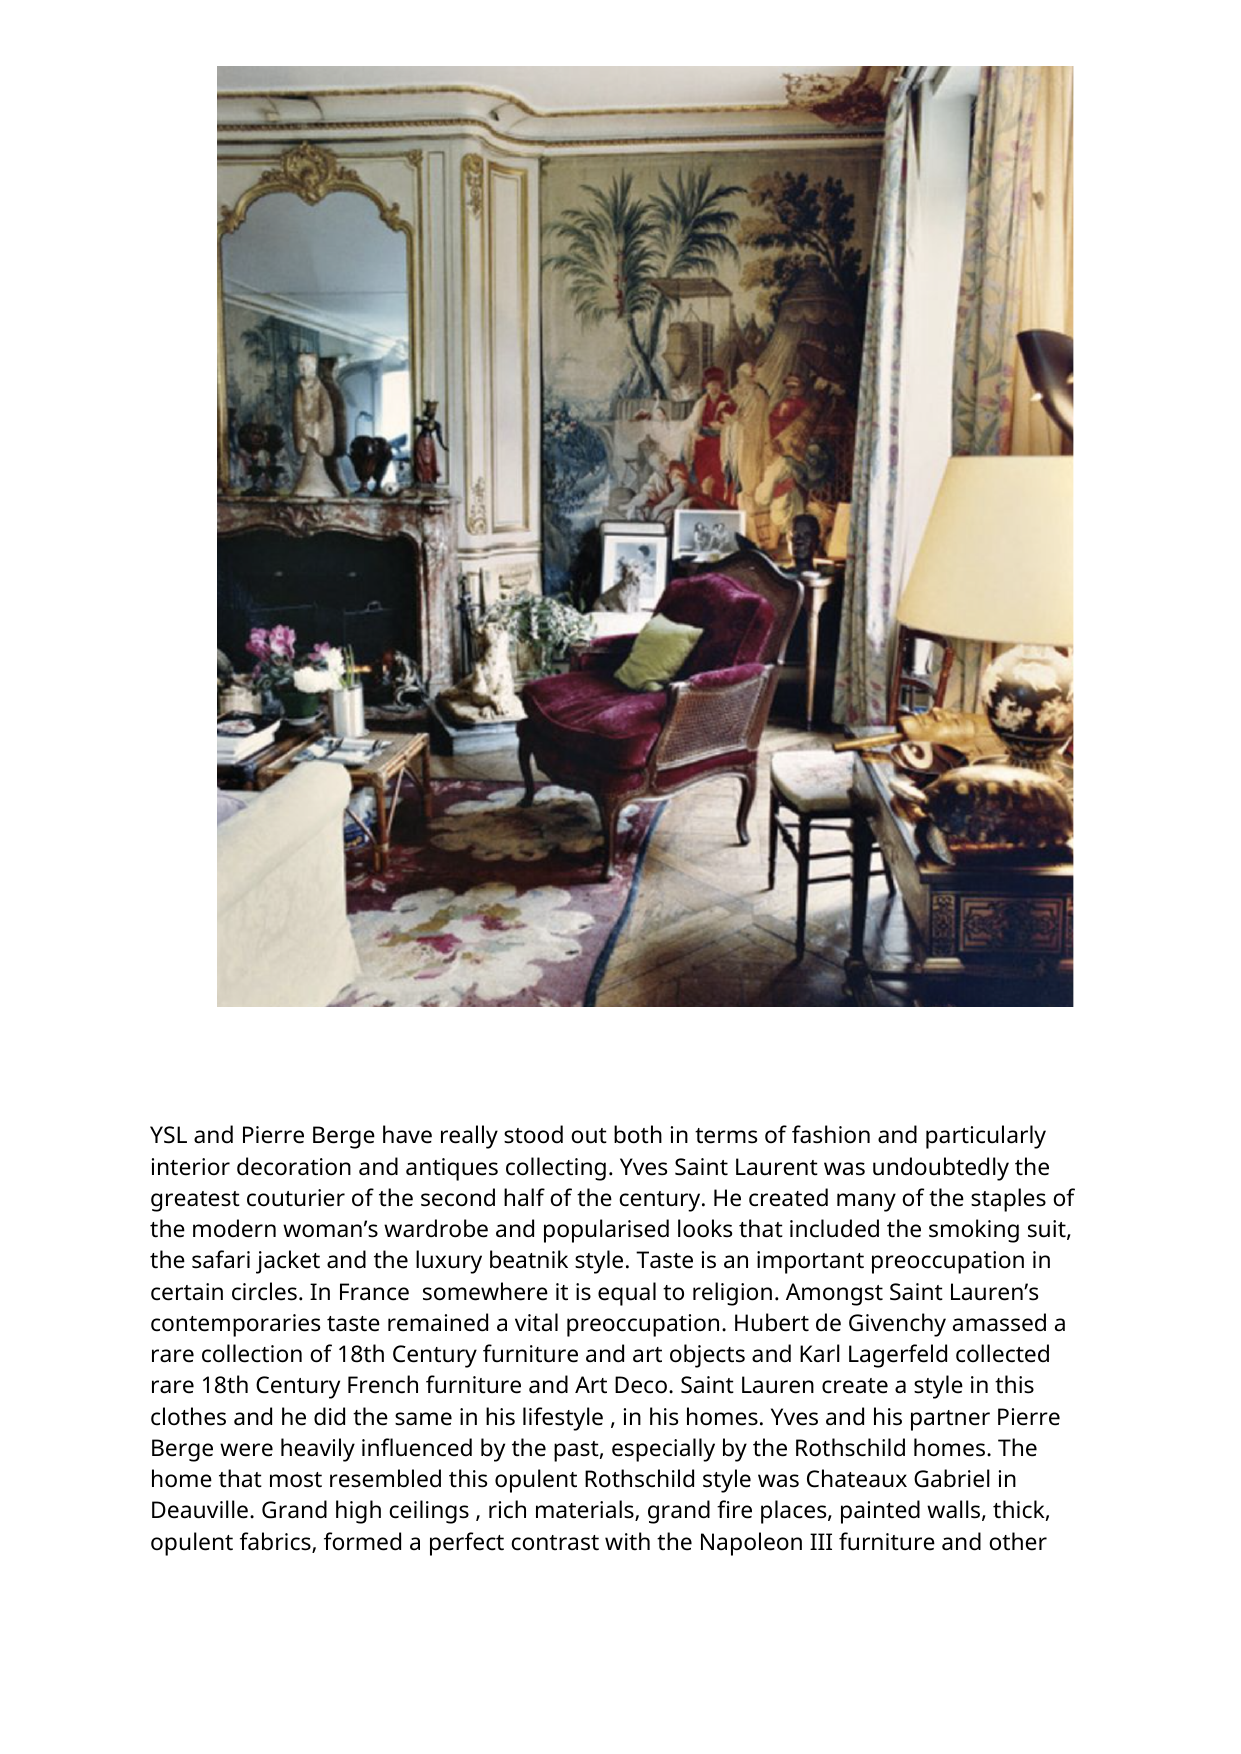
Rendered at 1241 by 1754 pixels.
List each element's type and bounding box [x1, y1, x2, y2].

picture [216, 66, 1074, 1007]
text [150, 1119, 1090, 1557]
